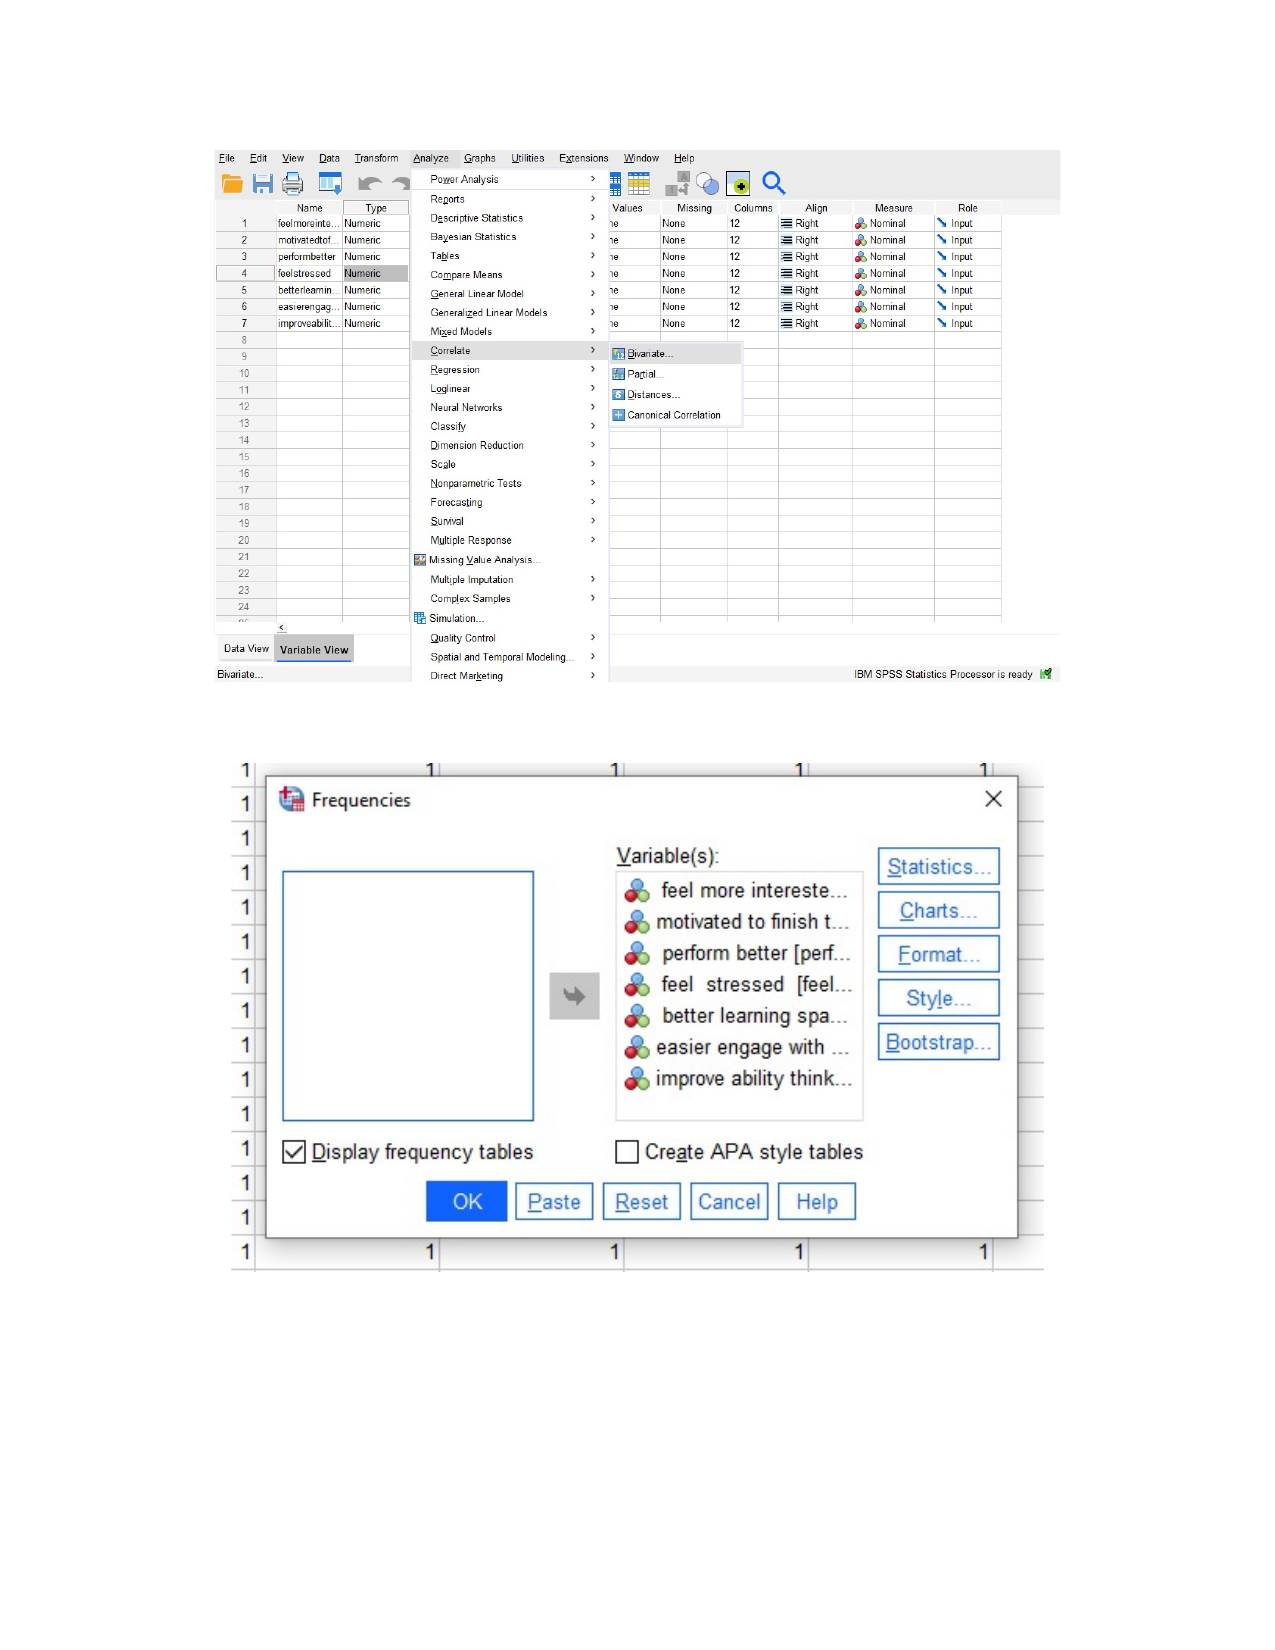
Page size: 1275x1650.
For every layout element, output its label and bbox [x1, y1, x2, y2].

picture [214, 150, 1061, 682]
picture [231, 763, 1044, 1272]
